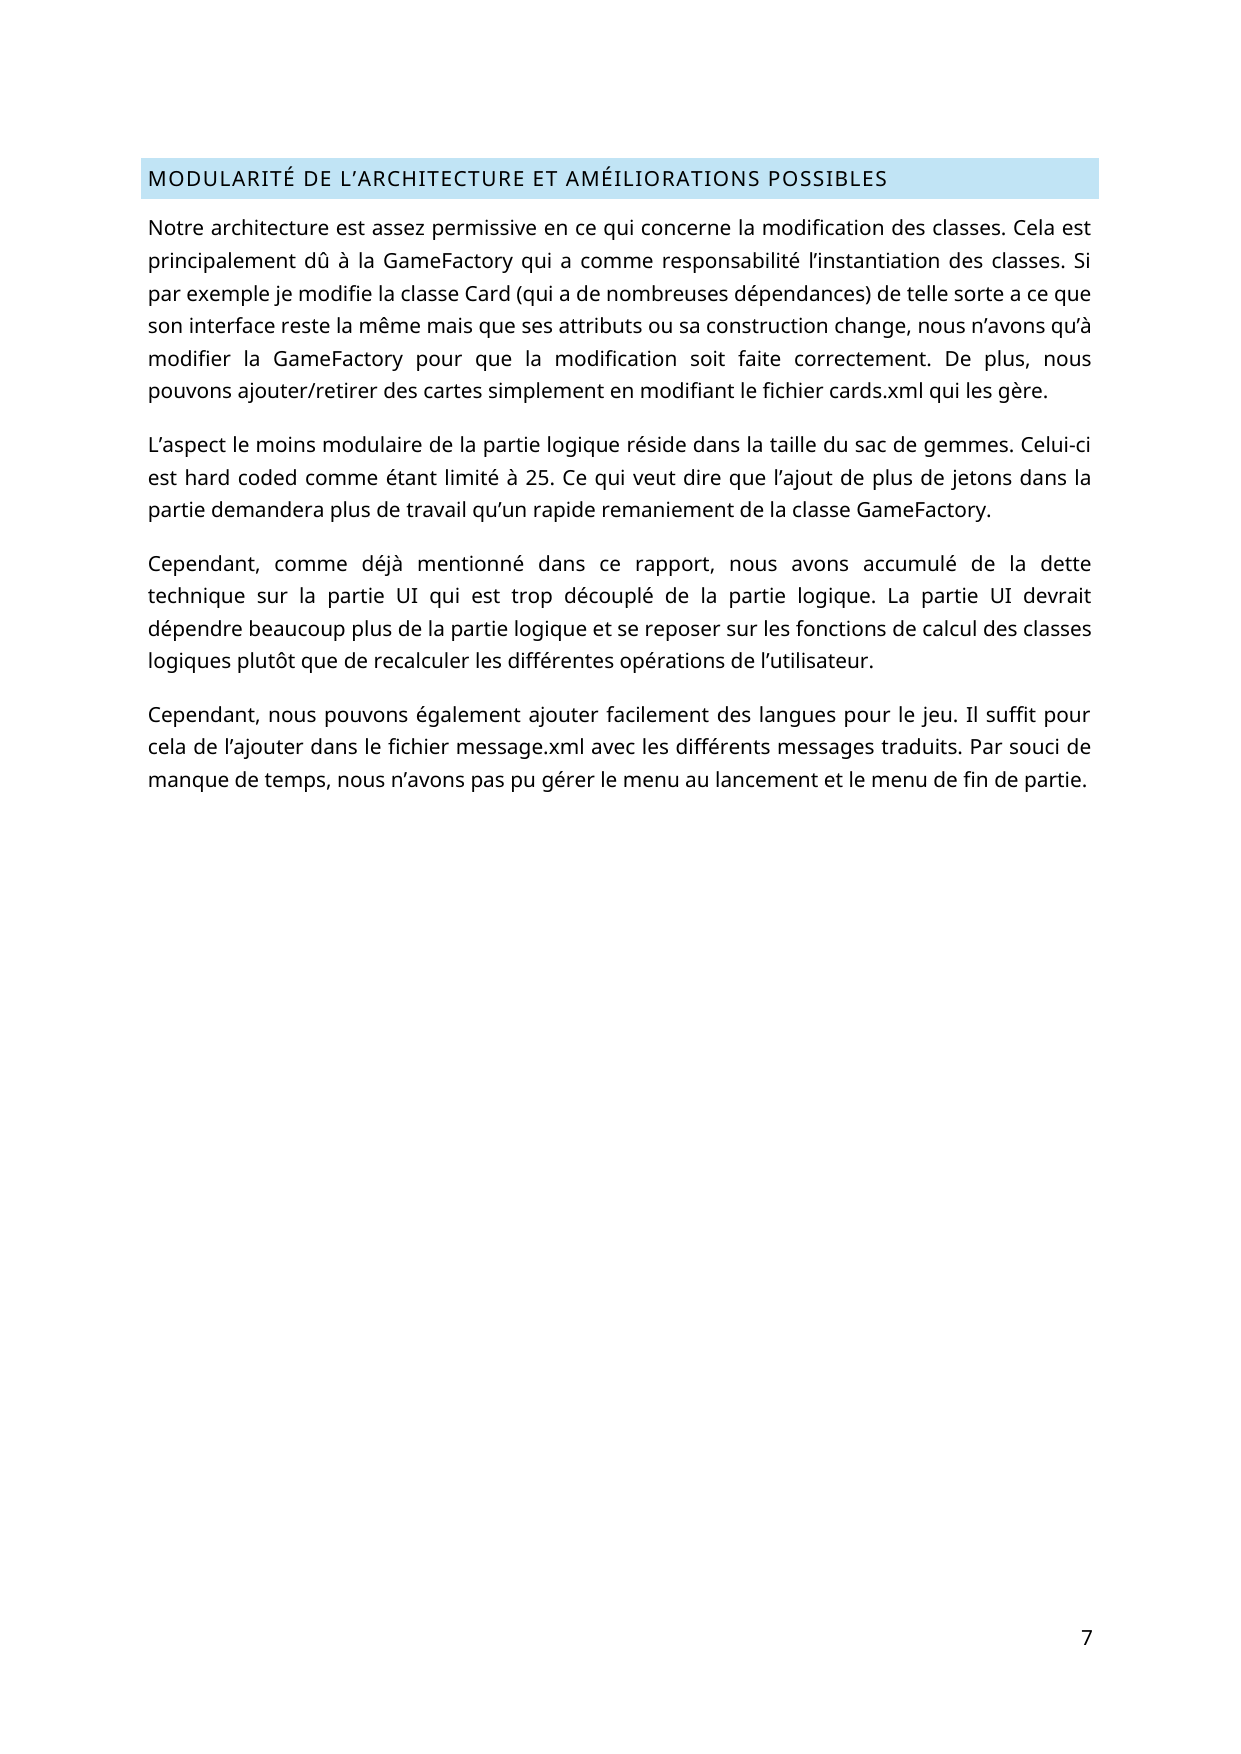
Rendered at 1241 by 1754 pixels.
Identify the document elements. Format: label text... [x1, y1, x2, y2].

text L’aspect le moins modulaire de la partie logique réside dans la taille du sac de gemmes. Celui-ci est hard coded comme étant limité à 25. Ce qui veut dire que l’ajout de plus de jetons dans la partie demandera plus de travail qu’un rapide remaniement de la classe GameFactory. [148, 430, 1093, 524]
subtitle ModulaRité de l’architecture et améiliorations possibles [148, 164, 1093, 193]
text Cependant, comme déjà mentionné dans ce rapport, nous avons accumulé de la dette technique sur la partie UI qui est trop découplé de la partie logique. La partie UI devrait dépendre beaucoup plus de la partie logique et se reposer sur les fonctions de calcul des classes logiques plutôt que de recalculer les différentes opérations de l’utilisateur. [148, 549, 1093, 675]
text Notre architecture est assez permissive en ce qui concerne la modification des classes. Cela est principalement dû à la GameFactory qui a comme responsabilité l’instantiation des classes. Si par exemple je modifie la classe Card (qui a de nombreuses dépendances) de telle sorte a ce que son interface reste la même mais que ses attributs ou sa construction change, nous n’avons qu’à modifier la GameFactory pour que la modification soit faite correctement. De plus, nous pouvons ajouter/retirer des cartes simplement en modifiant le fichier cards.xml qui les gère. [148, 213, 1093, 405]
text Cependant, nous pouvons également ajouter facilement des langues pour le jeu. Il suffit pour cela de l’ajouter dans le fichier message.xml avec les différents messages traduits. Par souci de manque de temps, nous n’avons pas pu gérer le menu au lancement et le menu de fin de partie. [148, 700, 1093, 793]
